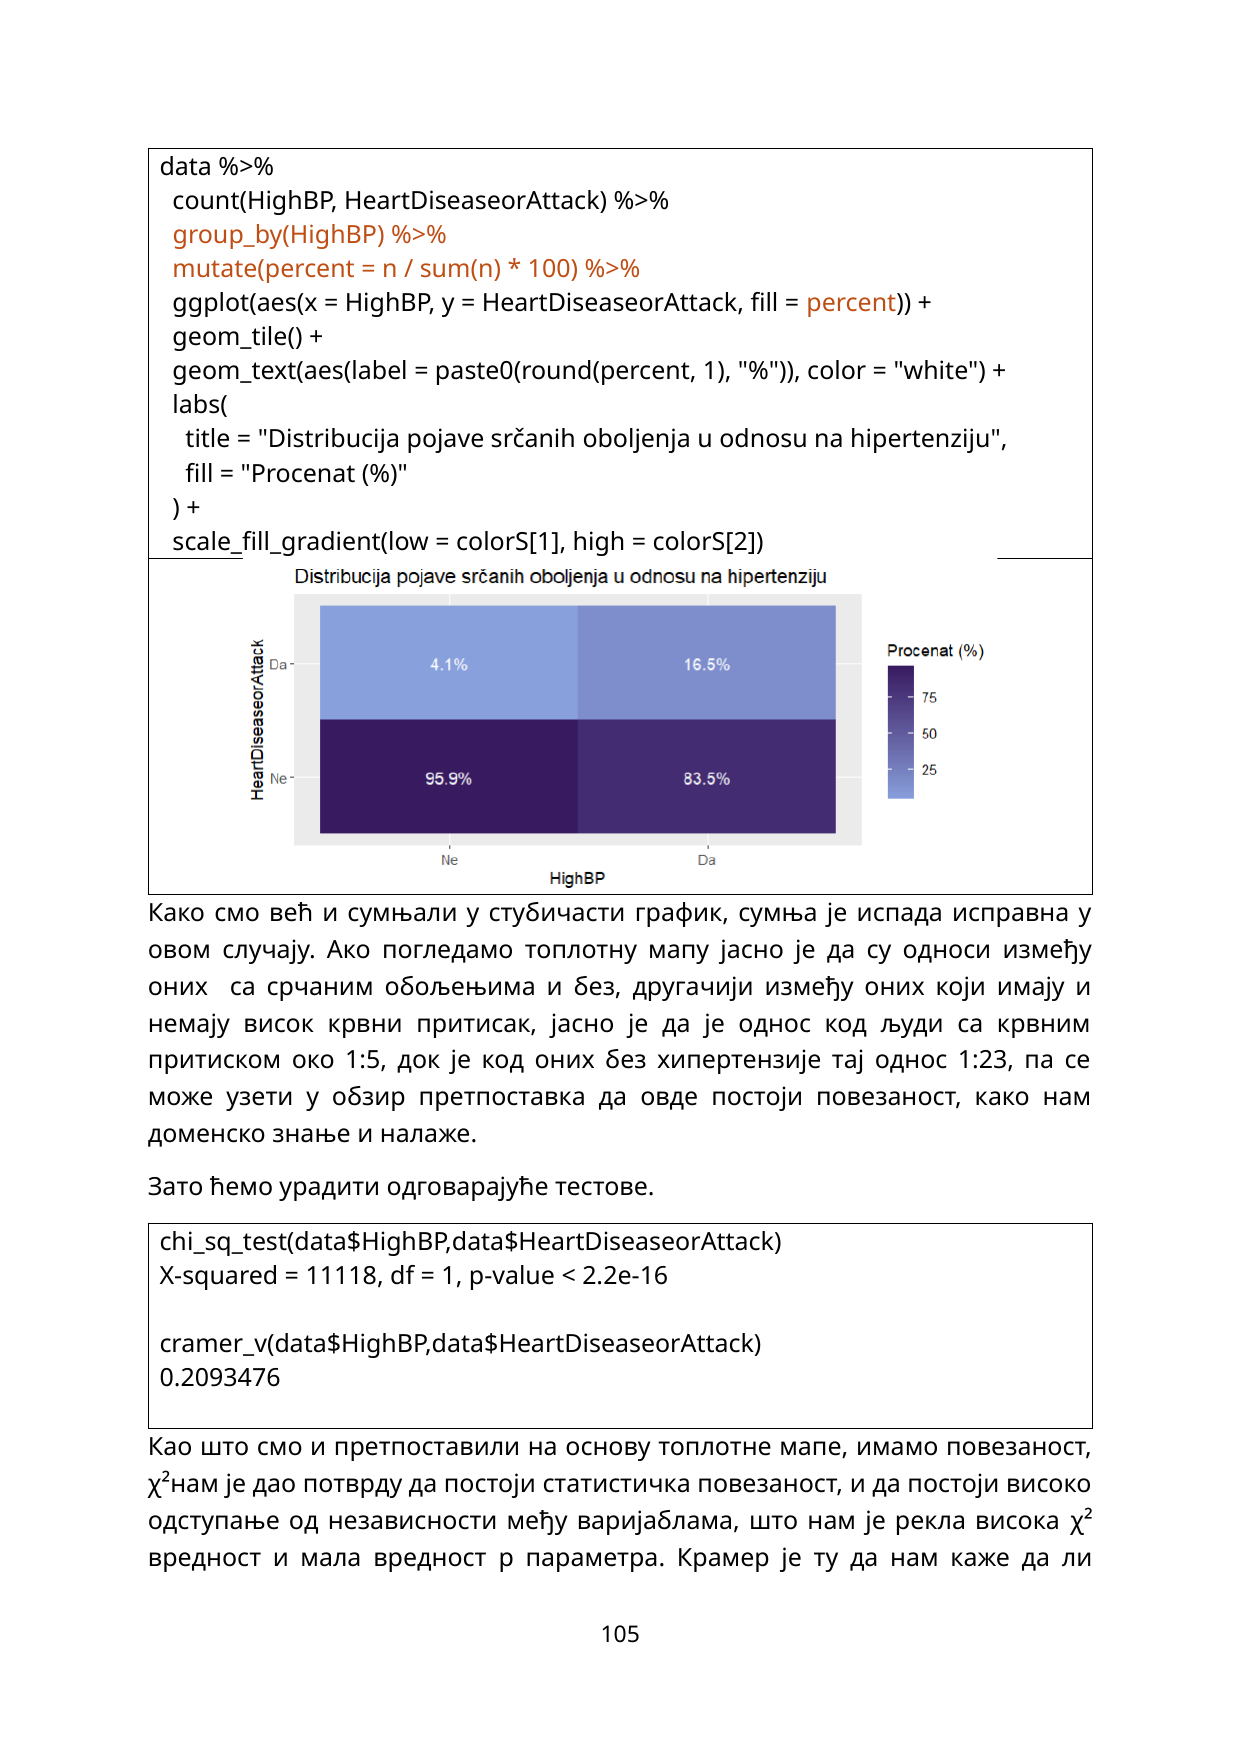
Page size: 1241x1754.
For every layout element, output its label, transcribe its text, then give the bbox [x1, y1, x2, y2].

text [148, 1429, 1093, 1573]
table_cell [149, 559, 242, 894]
table_header data %>% count(HighBP, HeartDiseaseorAttack) %>% group_by(HighBP) %>% mutate(percent = n / sum(n) * 100) %>% ggplot(aes(x = HighBP, y = HeartDiseaseorAttack, fill = percent)) + geom_tile() + geom_text(aes(label = paste0(round(percent, 1), "%")), color = "white") + labs( title = "Distribucija pojave srčanih oboljenja u odnosu na hipertenziju", fill = "Procenat (%)" ) + scale_fill_gradient(low = colorS[1], high = colorS[2]) [149, 149, 1092, 557]
table_cell [998, 559, 1092, 894]
text Зато ћемо урадити одговарајуће тестове. [148, 1169, 1093, 1203]
picture [242, 558, 998, 894]
text Како смо већ и сумњали у стубичасти график, сумња је испада исправна у овом случају. Ако погледамо топлотну мапу јасно је да су односи између оних са срчаним обољењима и без, другачији између оних који имају и немају висок крвни притисак, јасно је да је однос код људи са крвним притиском око 1:5, док је код оних без хипертензије тај однос 1:23, па се може узети у обзир претпоставка да овде постоји повезаност, како нам доменско знање и налаже. [148, 895, 1093, 1149]
table_header chi_sq_test(data$HighBP,data$HeartDiseaseorAttack) X-squared = 11118, df = 1, p-value < 2.2e-16 cramer_v(data$HighBP,data$HeartDiseaseorAttack) 0.2093476 [149, 1224, 1092, 1428]
